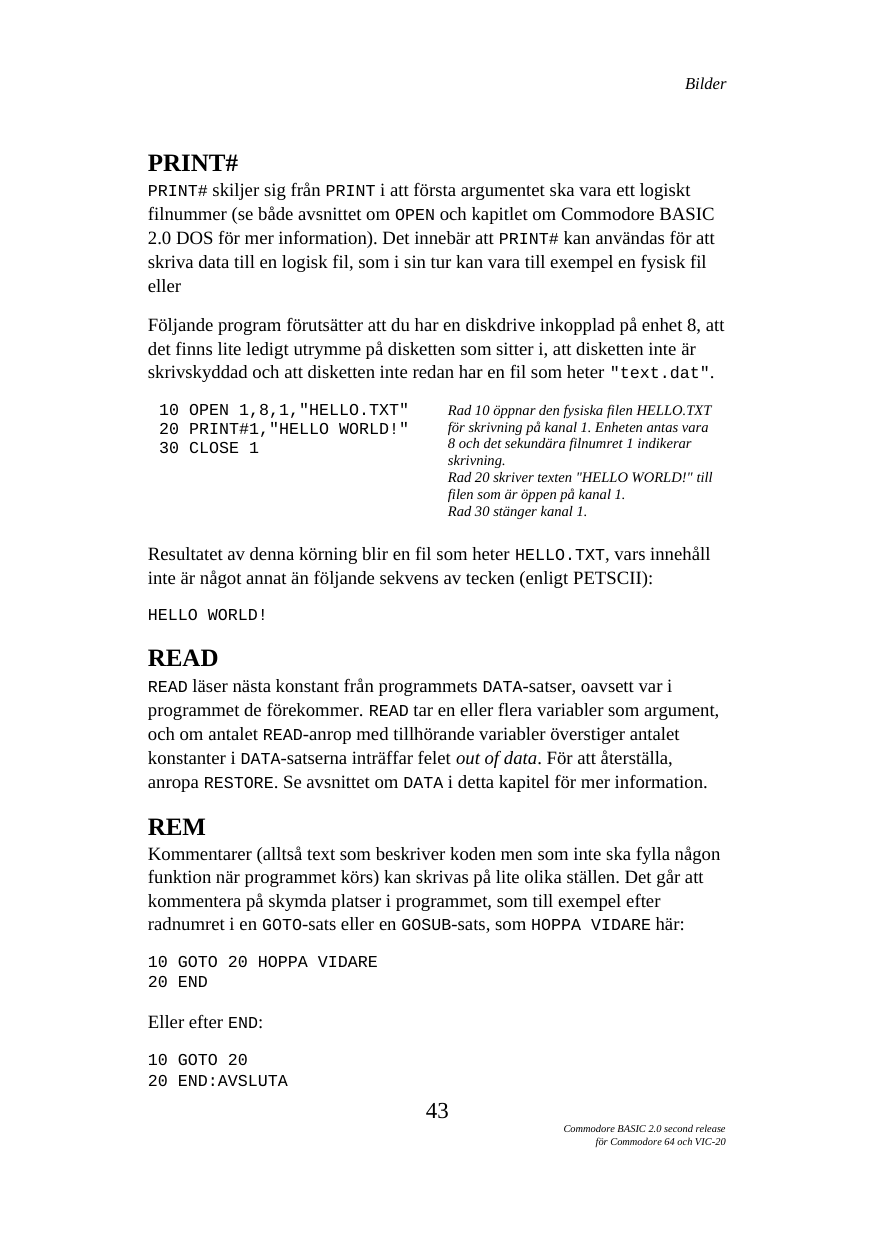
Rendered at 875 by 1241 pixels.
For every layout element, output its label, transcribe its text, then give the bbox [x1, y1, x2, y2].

subtitle READ [148, 643, 726, 672]
table_header Rad 10 öppnar den fysiska filen HELLO.TXT för skrivning på kanal 1. Enheten antas vara 8 och det sekundära filnumret 1 indikerar skrivning. Rad 20 skriver texten "HELLO WORLD!" till filen som är öppen på kanal 1. Rad 30 stänger kanal 1. [436, 402, 725, 519]
text PRINT# skiljer sig från PRINT i att första argumentet ska vara ett logiskt filnummer (se både avsnittet om OPEN och kapitlet om Commodore BASIC 2.0 DOS för mer information). Det innebär att PRINT# kan användas för att skriva data till en logisk fil, som i sin tur kan vara till exempel en fysisk fil eller [148, 179, 726, 296]
table_header 10 OPEN 1,8,1,"HELLO.TXT" 20 PRINT#1,"HELLO WORLD!" 30 CLOSE 1 [148, 402, 436, 519]
subtitle PRINT# [148, 148, 726, 176]
text Eller efter END: [148, 1011, 726, 1033]
text 10 GOTO 20 HOPPA VIDARE 20 END [148, 954, 726, 993]
subtitle REM [148, 812, 726, 841]
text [148, 1052, 726, 1091]
text READ läser nästa konstant från programmets DATA-satser, oavsett var i programmet de förekommer. READ tar en eller flera variabler som argument, och om antalet READ-anrop med tillhörande variabler överstiger antalet konstanter i DATA-satserna inträffar felet out of data. För att återställa, anropa RESTORE. Se avsnittet om DATA i detta kapitel för mer information. [148, 674, 726, 794]
text Kommentarer (alltså text som beskriver koden men som inte ska fylla någon funktion när programmet körs) kan skrivas på lite olika ställen. Det går att kommentera på skymda platser i programmet, som till exempel efter radnumret i en GOTO-sats eller en GOSUB-sats, som HOPPA VIDARE här: [148, 843, 726, 935]
text HELLO WORLD! [148, 606, 726, 625]
text Resultatet av denna körning blir en fil som heter HELLO.TXT, vars innehåll inte är något annat än följande sekvens av tecken (enligt PETSCII): [148, 519, 726, 588]
text Följande program förutsätter att du har en diskdrive inkopplad på enhet 8, att det finns lite ledigt utrymme på disketten som sitter i, att disketten inte är skrivskyddad och att disketten inte redan har en fil som heter "text.dat". [148, 314, 726, 383]
